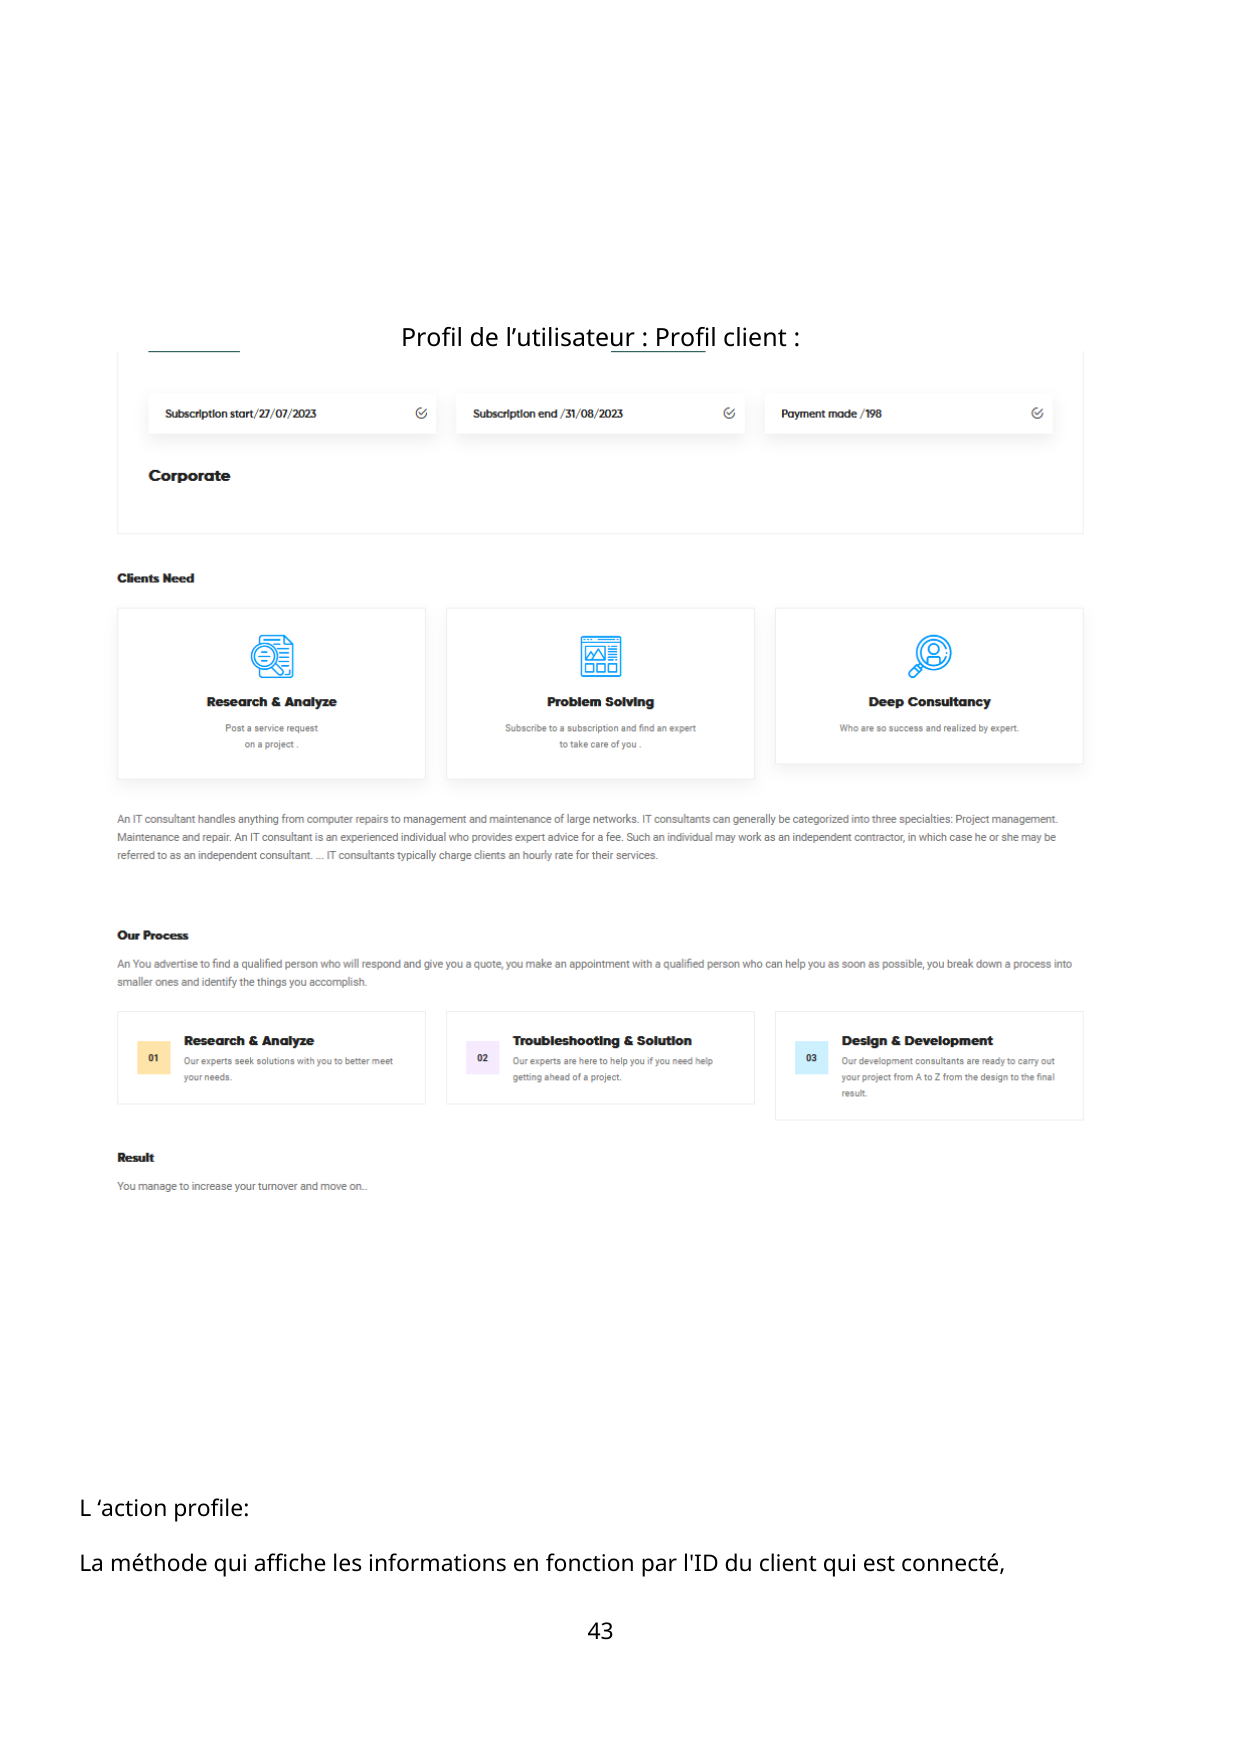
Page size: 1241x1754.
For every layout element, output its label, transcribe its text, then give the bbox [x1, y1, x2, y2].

text Profil de l’utilisateur : Profil client : [79, 326, 1121, 351]
text L ‘action profile: [79, 1498, 1121, 1521]
text La méthode qui affiche les informations en fonction par l'ID du client qui est connecté, [79, 1552, 1121, 1576]
picture [79, 351, 1122, 1194]
